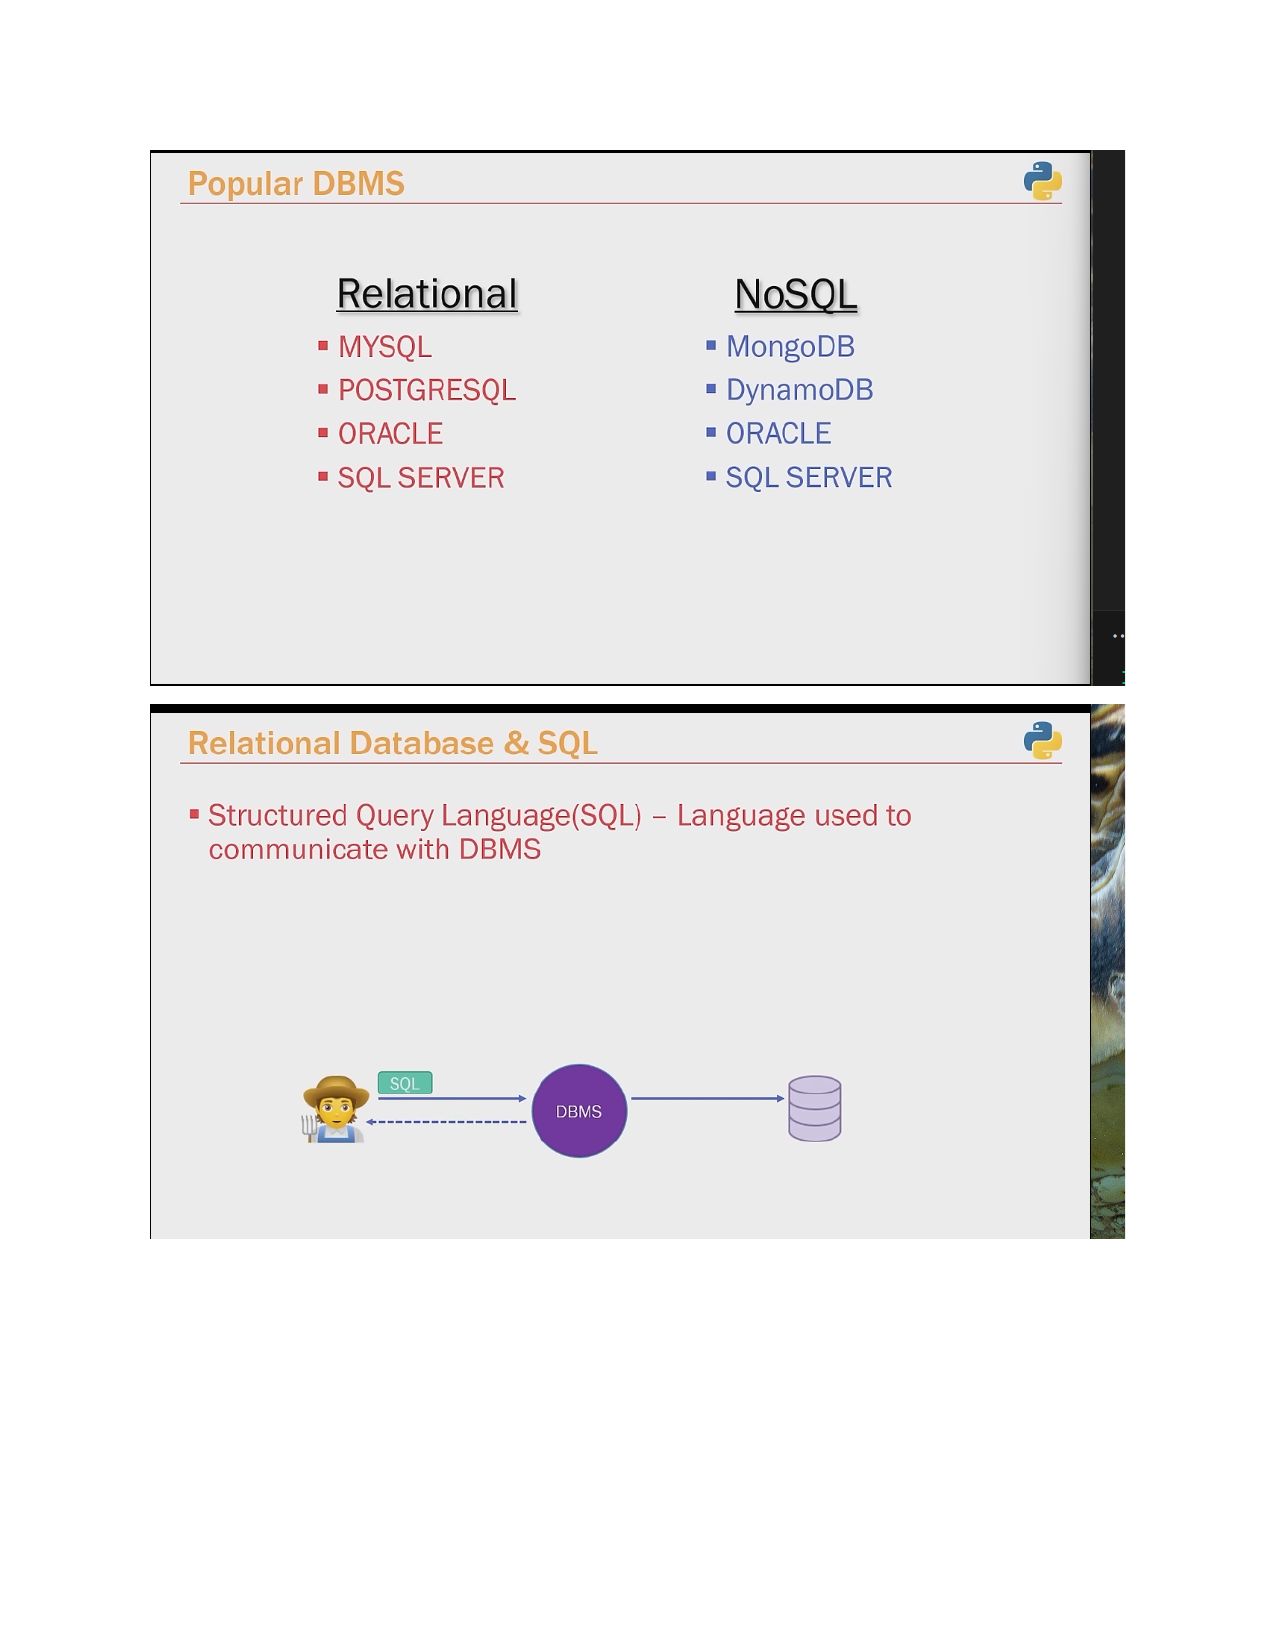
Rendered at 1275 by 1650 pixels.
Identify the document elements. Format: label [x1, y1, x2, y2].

picture [150, 704, 1125, 1239]
picture [150, 150, 1125, 686]
